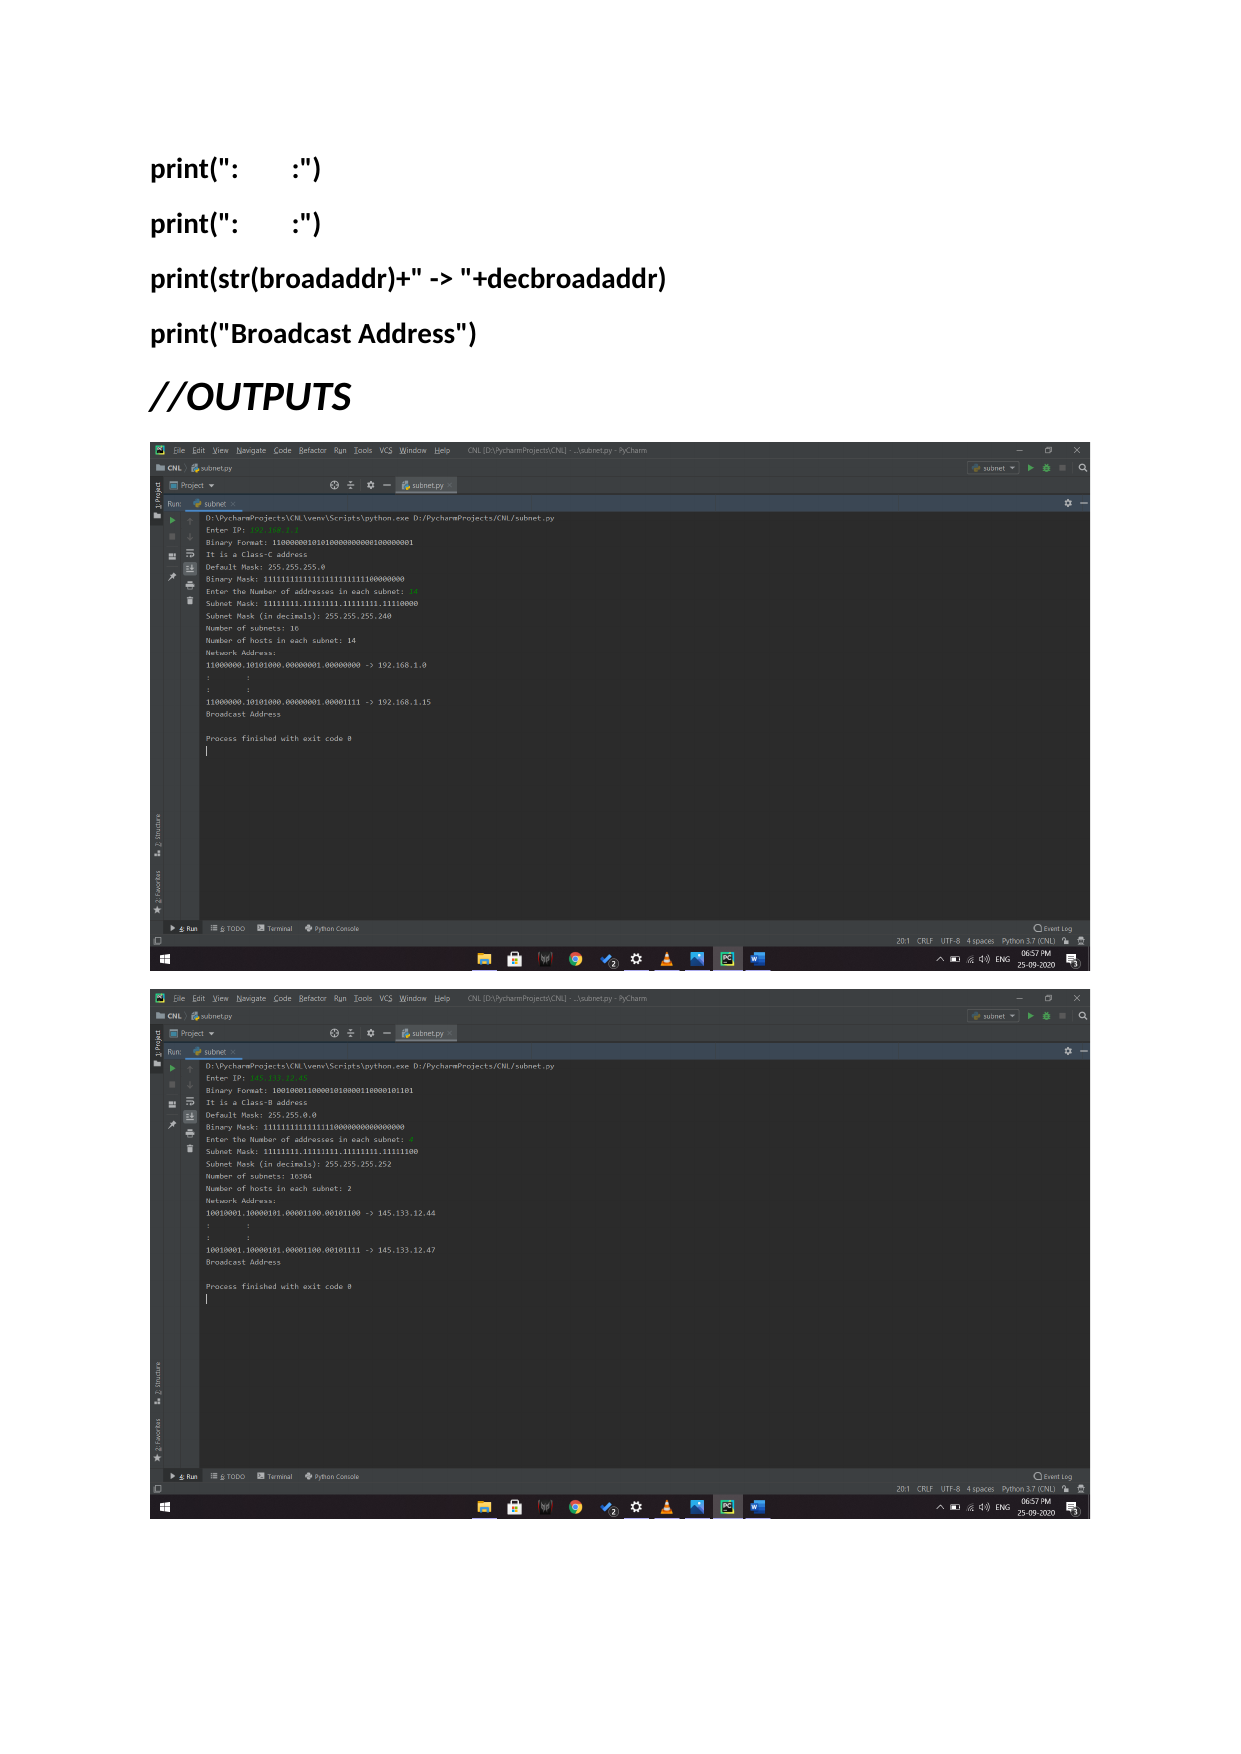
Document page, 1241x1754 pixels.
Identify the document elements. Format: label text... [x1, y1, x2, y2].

picture [150, 442, 1091, 971]
text print(": :") [150, 150, 1090, 186]
picture [150, 989, 1091, 1519]
text print(": :") [150, 205, 1090, 241]
text print(str(broadaddr)+" -> "+decbroadaddr) [150, 260, 1090, 296]
text //OUTPUTS [150, 370, 1090, 421]
text print("Broadcast Address") [150, 315, 1090, 351]
